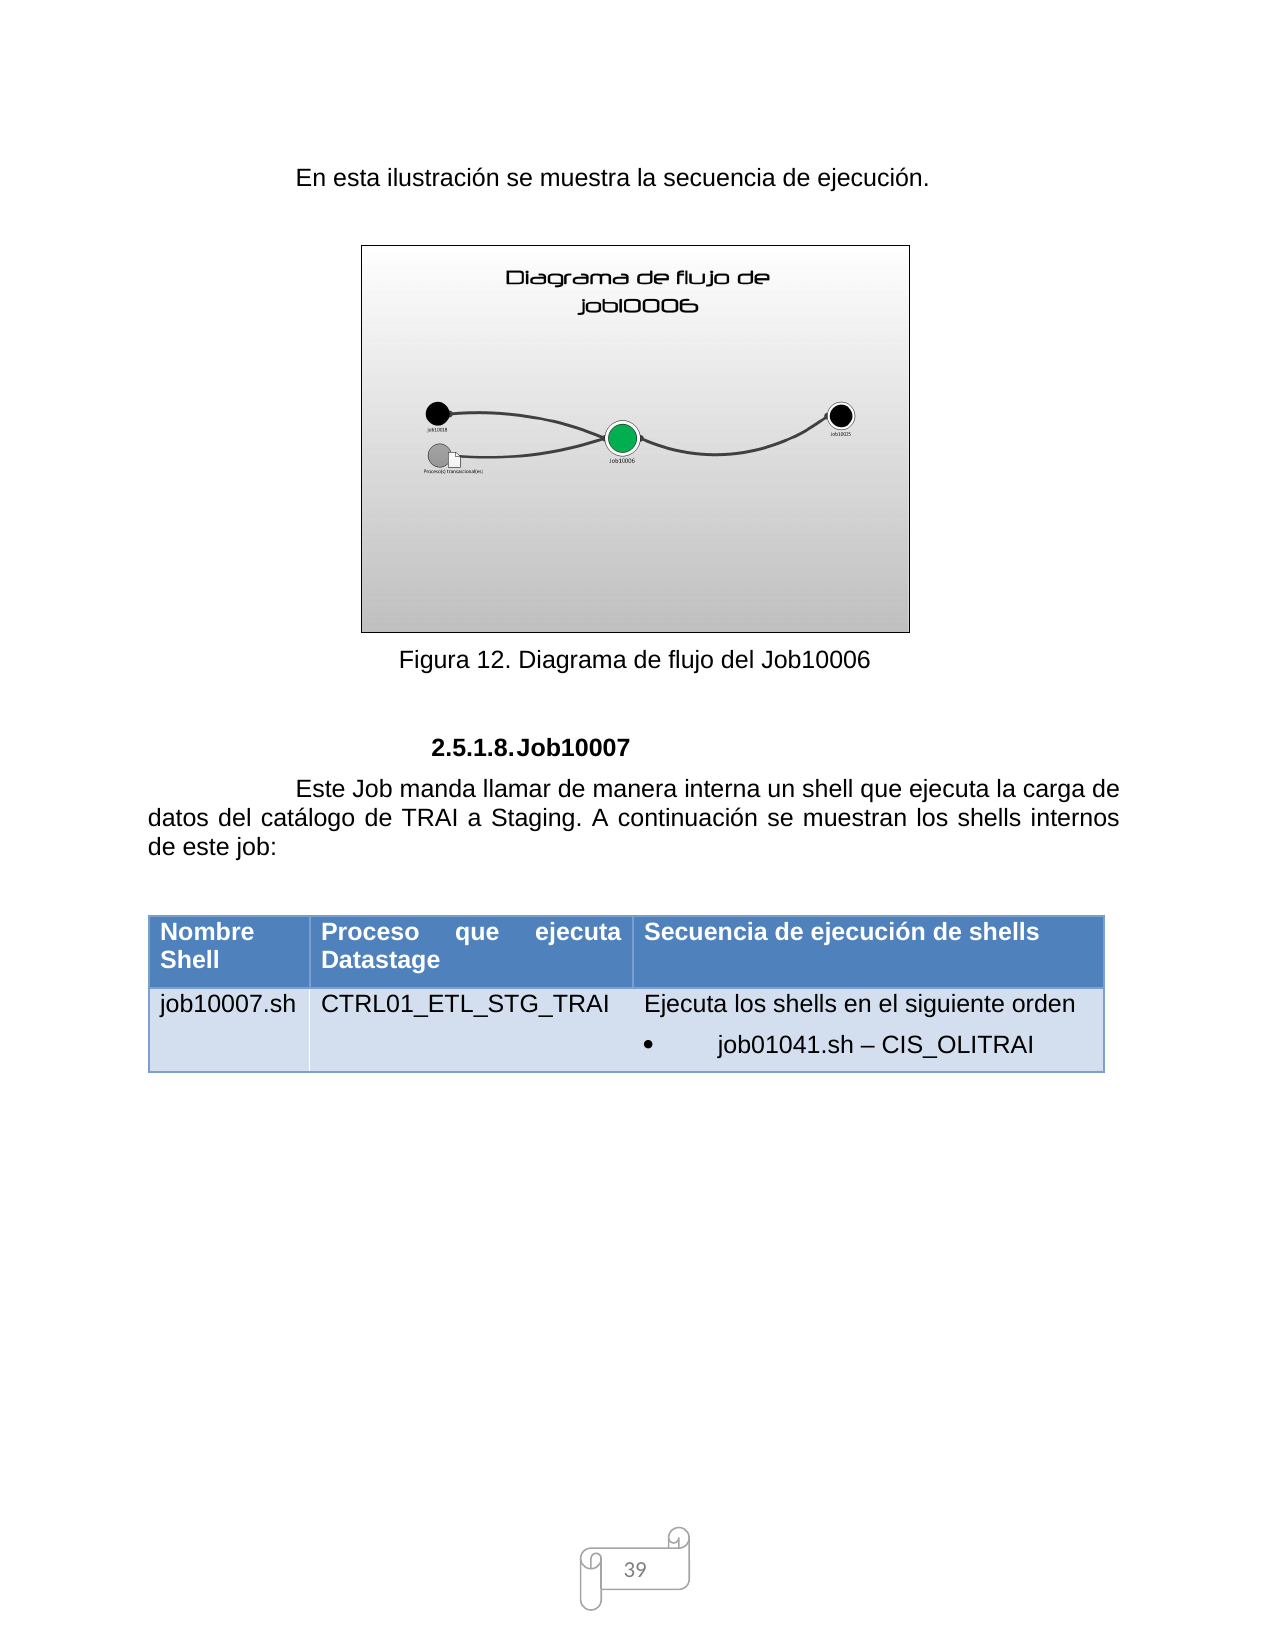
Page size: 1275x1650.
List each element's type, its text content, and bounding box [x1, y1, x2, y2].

text En esta ilustración se muestra la secuencia de ejecución. [148, 162, 1122, 191]
table_cell job10007.sh [150, 989, 309, 1071]
table_header Nombre Shell [150, 917, 309, 987]
text Figura 12. Diagrama de flujo del Job10006 [148, 645, 1122, 674]
text Este Job manda llamar de manera interna un shell que ejecuta la carga de datos del catálogo de TRAI a Staging. A continuación se muestran los shells internos de este job: [148, 774, 1122, 861]
table_header Proceso que ejecuta Datastage [311, 917, 632, 987]
table_cell CTRL01_ETL_STG_TRAI [310, 989, 633, 1071]
subtitle Job10007 [283, 733, 1122, 762]
table_header Secuencia de ejecución de shells [634, 917, 1103, 987]
picture [362, 246, 909, 632]
table_cell Ejecuta los shells en el siguiente orden job01041.sh – CIS_OLITRAI [633, 989, 1103, 1071]
